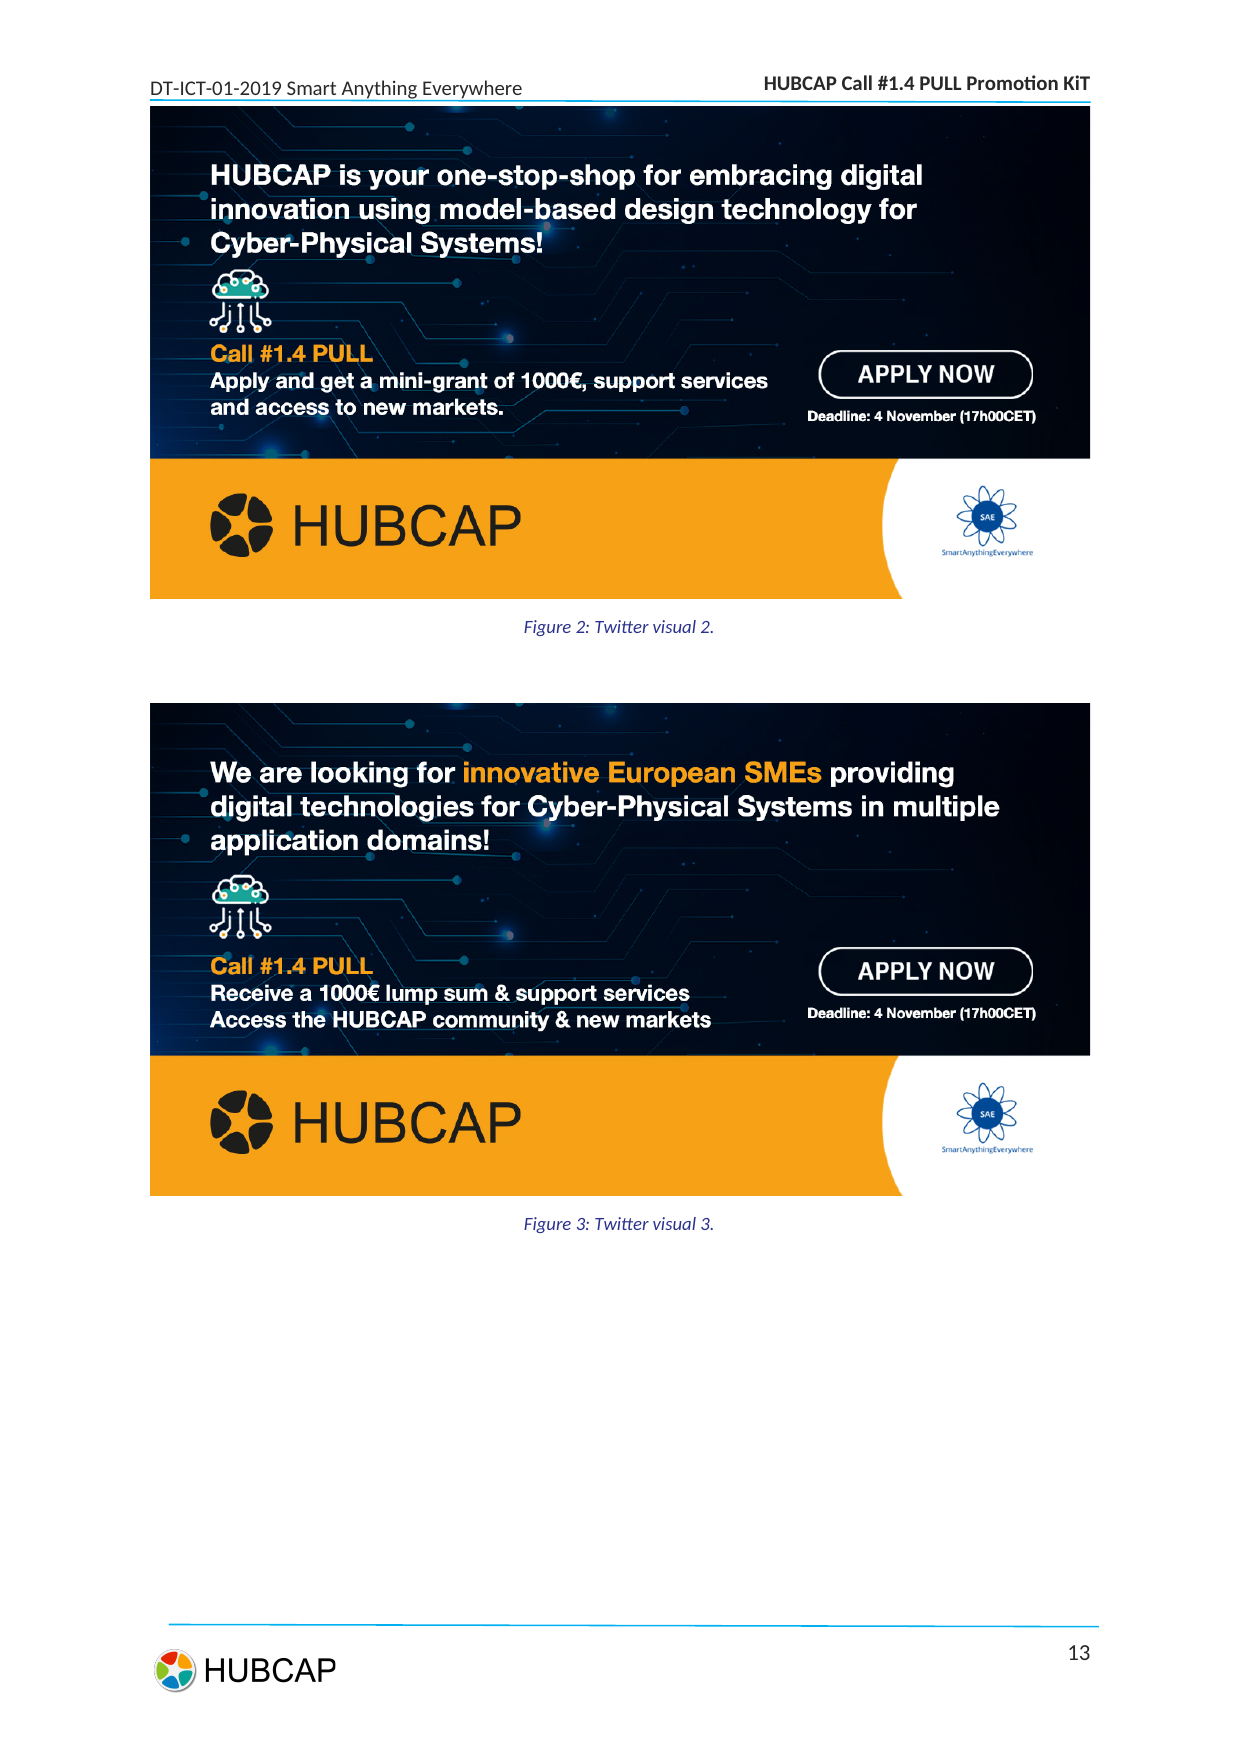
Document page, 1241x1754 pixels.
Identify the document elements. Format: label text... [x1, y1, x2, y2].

picture [150, 106, 1091, 599]
picture [150, 703, 1091, 1196]
picture [150, 1645, 336, 1695]
